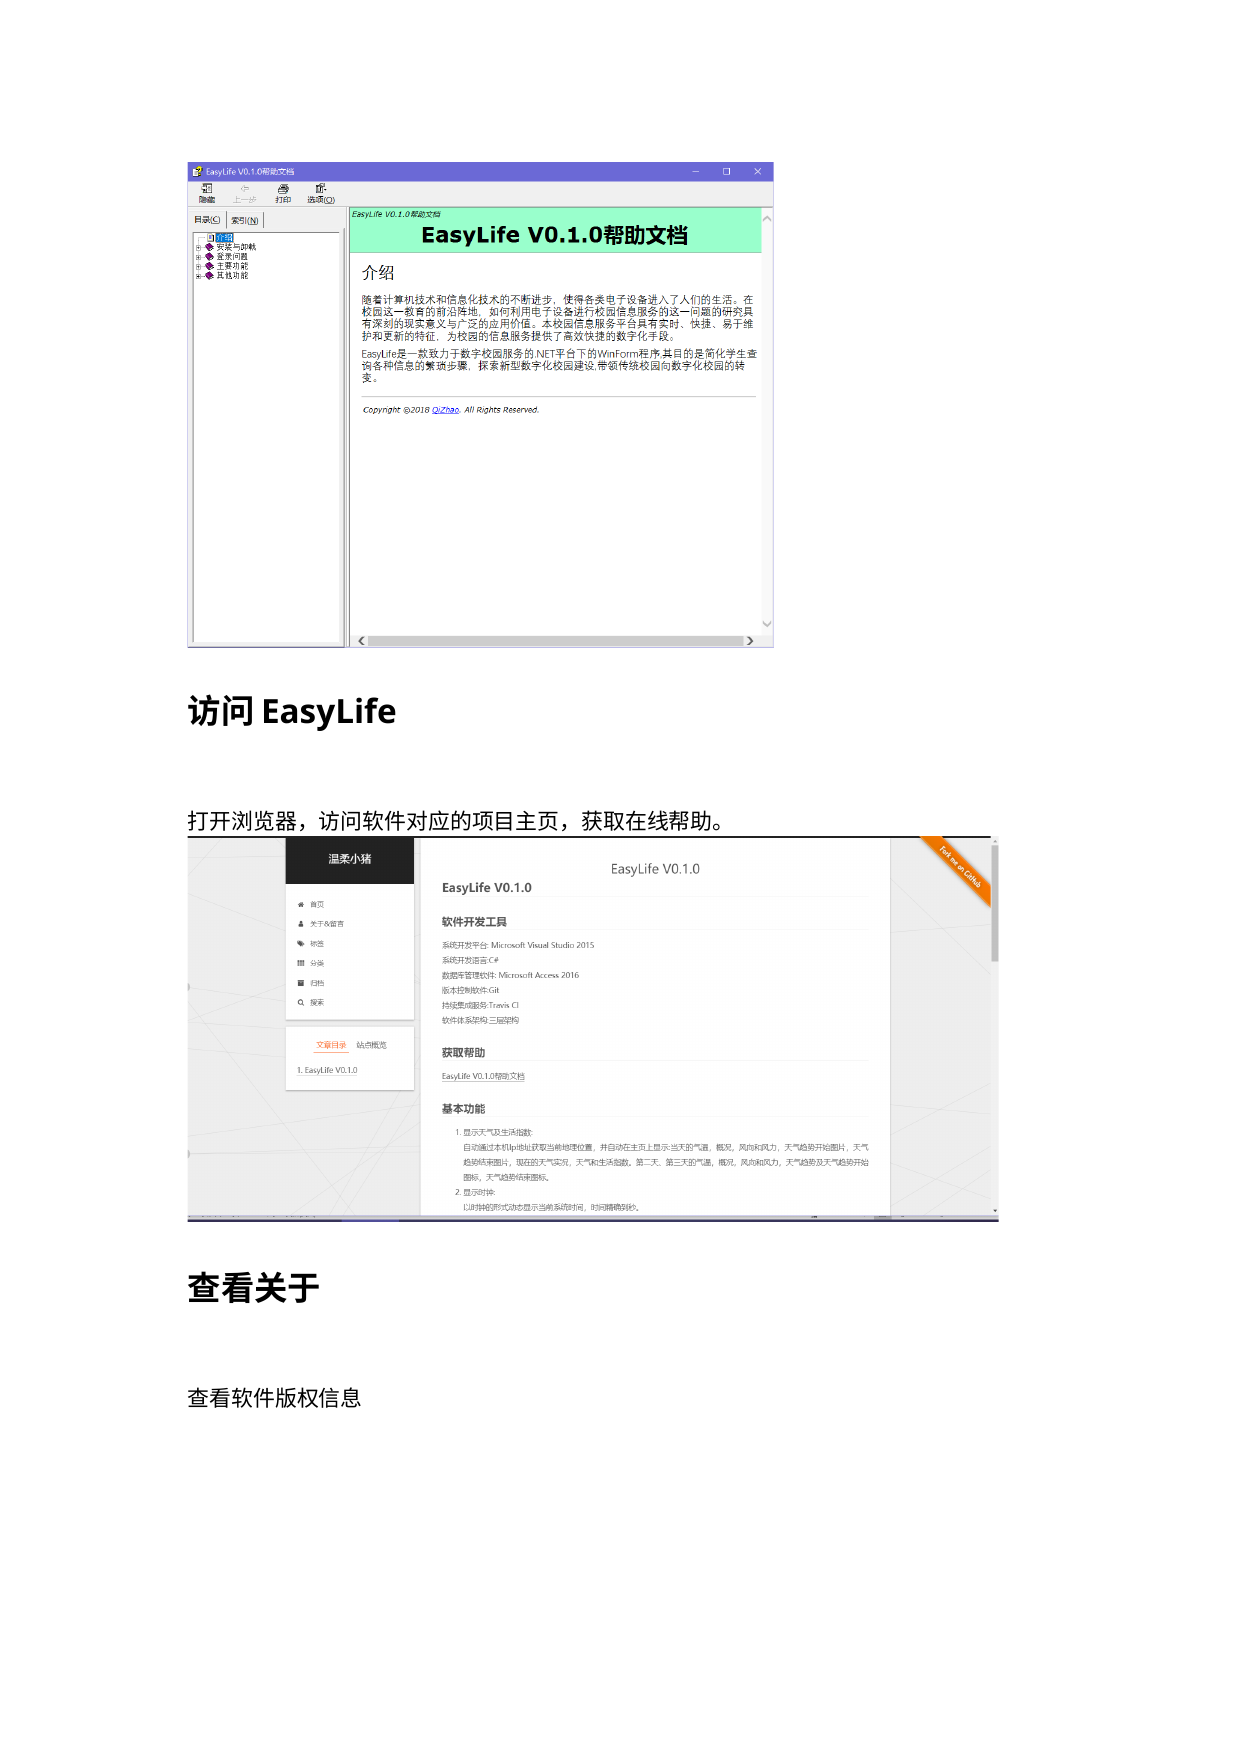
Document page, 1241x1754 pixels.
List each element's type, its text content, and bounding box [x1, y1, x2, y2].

text 查看软件版权信息 [187, 1381, 1053, 1413]
picture [187, 836, 999, 1222]
subtitle 访问EasyLife [187, 677, 1053, 742]
text 打开浏览器，访问软件对应的项目主页，获取在线帮助。 [187, 804, 1053, 836]
picture [187, 162, 774, 648]
subtitle 查看关于 [187, 1253, 1053, 1318]
